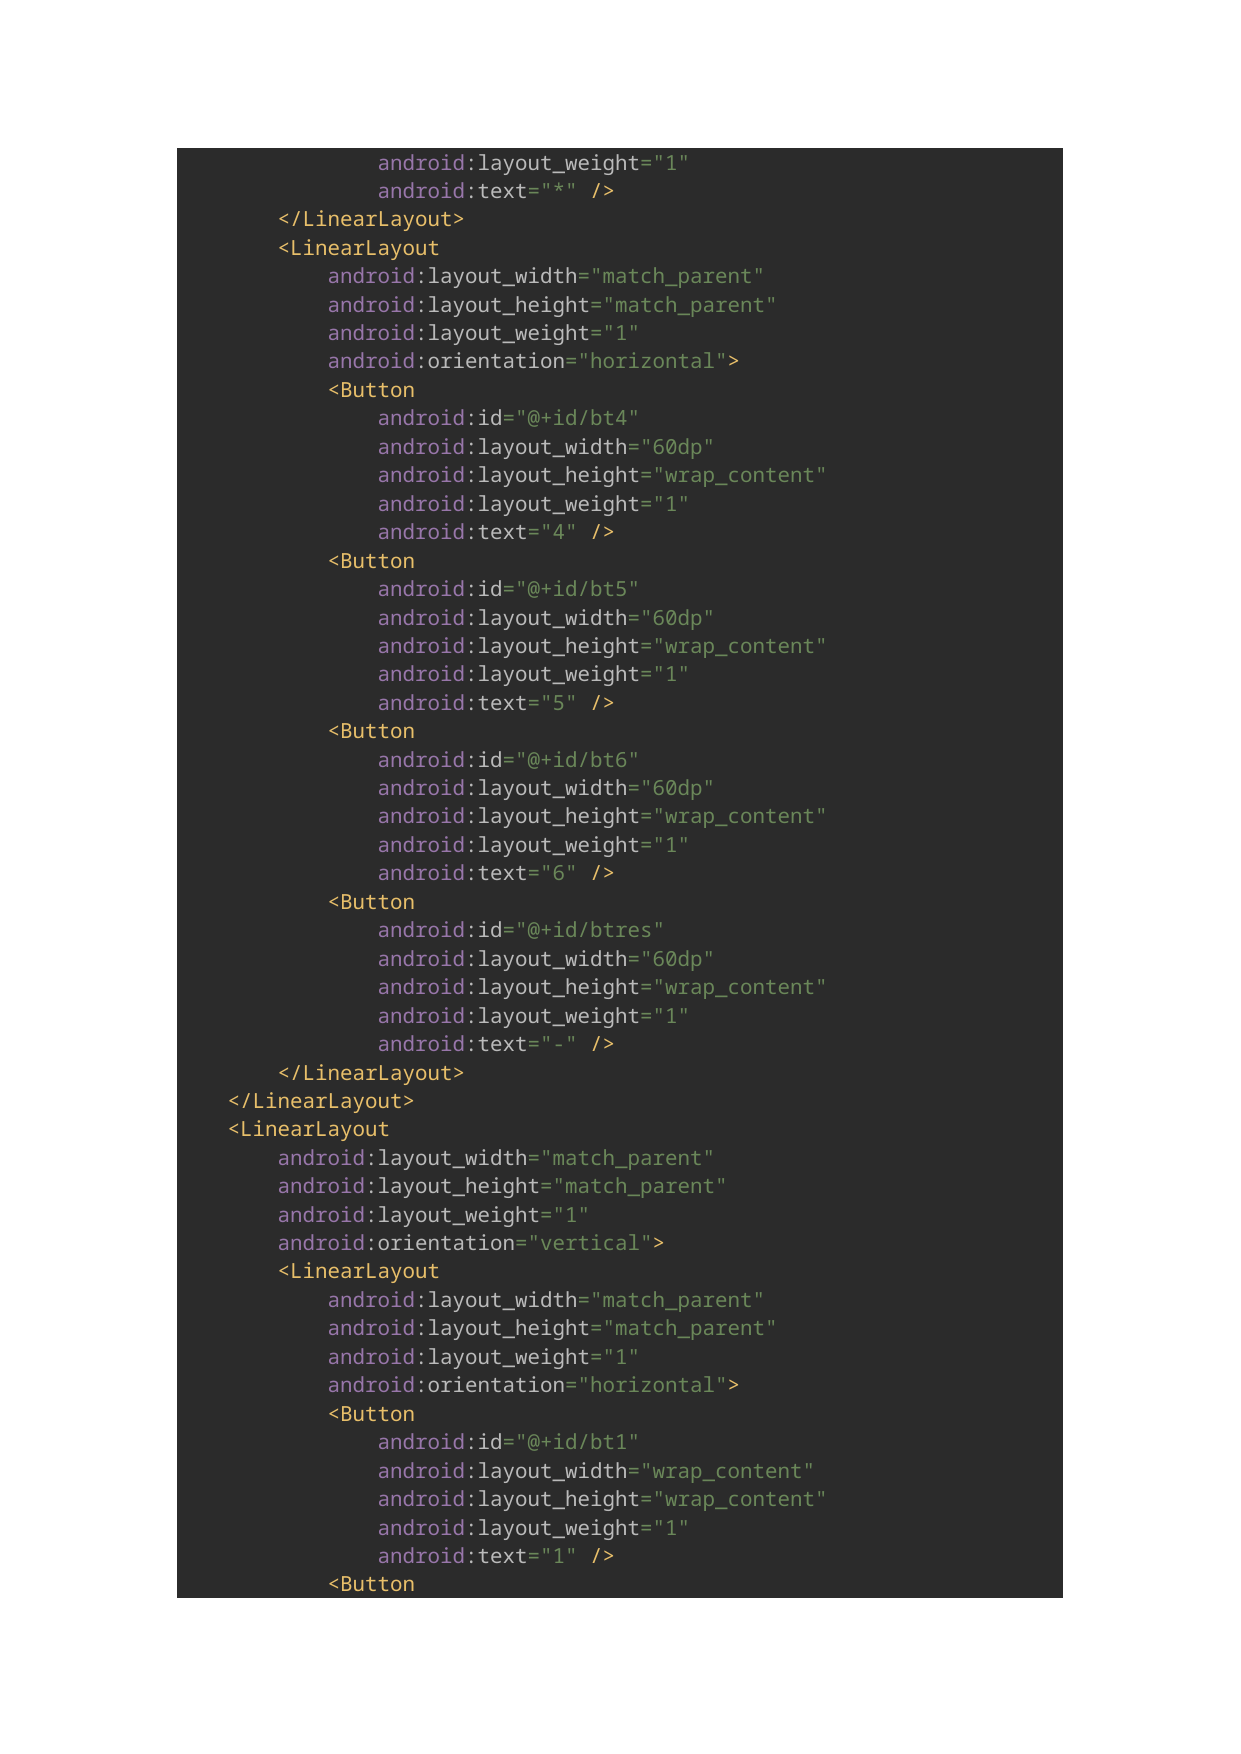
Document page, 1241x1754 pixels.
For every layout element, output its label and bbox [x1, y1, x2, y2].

text [177, 148, 1063, 1598]
